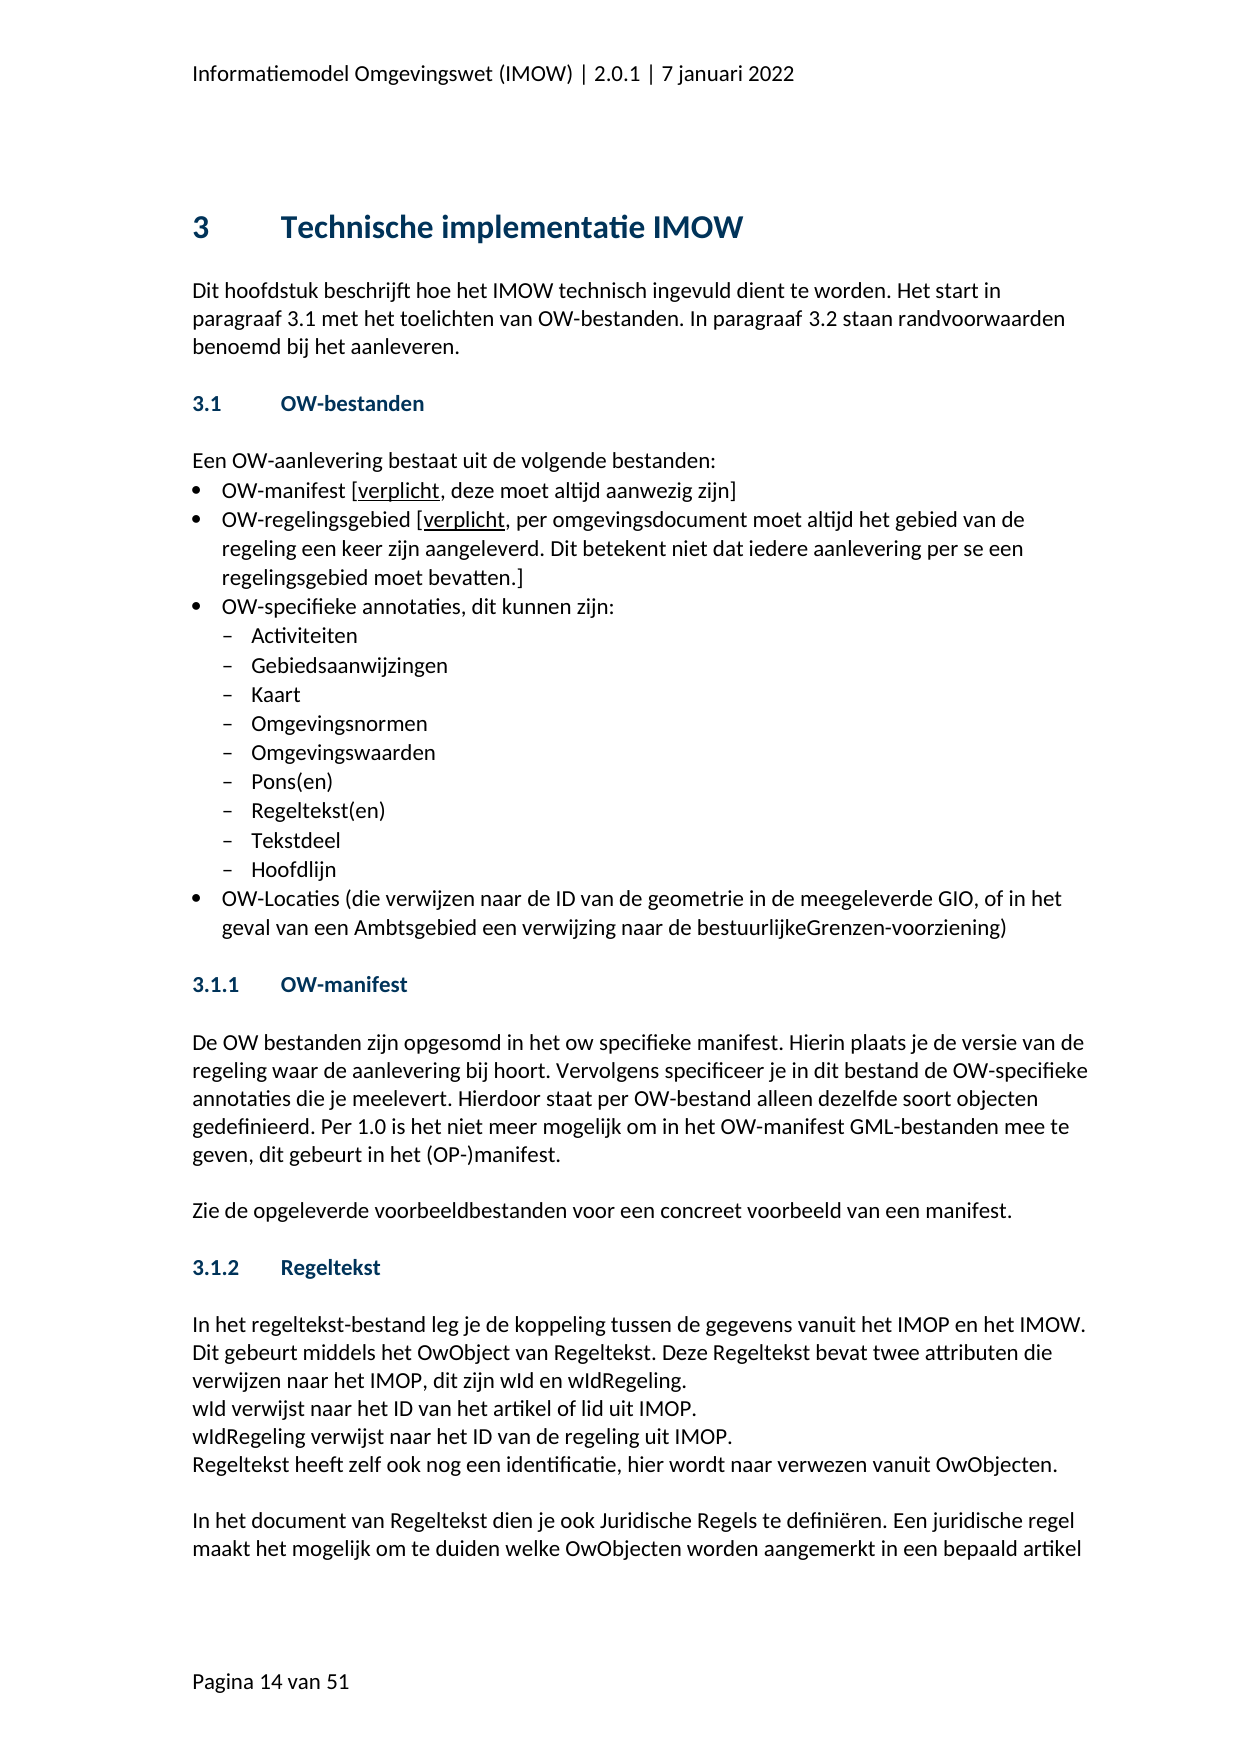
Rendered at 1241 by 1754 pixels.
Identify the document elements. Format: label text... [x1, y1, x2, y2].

text Tekstdeel [222, 825, 1092, 854]
text wId verwijst naar het ID van het artikel of lid uit IMOP. [192, 1394, 1092, 1422]
text Regeltekst(en) [222, 796, 1092, 825]
text Gebiedsaanwijzingen [222, 650, 1092, 679]
text In het regeltekst-bestand leg je de koppeling tussen de gegevens vanuit het IMOP en het IMOW. Dit gebeurt middels het OwObject van Regeltekst. Deze Regeltekst bevat twee attributen die verwijzen naar het IMOP, dit zijn wId en wIdRegeling. [192, 1310, 1092, 1394]
text Een OW-aanlevering bestaat uit de volgende bestanden: [192, 447, 1092, 475]
text OW-specifieke annotaties, dit kunnen zijn: [192, 591, 1092, 621]
subtitle OW-manifest [192, 971, 1092, 998]
text Omgevingswaarden [222, 737, 1092, 766]
subtitle Technische implementatie IMOW [192, 206, 1092, 247]
text wIdRegeling verwijst naar het ID van de regeling uit IMOP. [192, 1422, 1092, 1450]
text Omgevingsnormen [222, 708, 1092, 737]
text Hoofdlijn [222, 854, 1092, 883]
subtitle OW-bestanden [192, 389, 1092, 417]
text OW-regelingsgebied [verplicht, per omgevingsdocument moet altijd het gebied van de regeling een keer zijn aangeleverd. Dit betekent niet dat iedere aanlevering per se een regelingsgebied moet bevatten.] [192, 504, 1092, 591]
text OW-Locaties (die verwijzen naar de ID van de geometrie in de meegeleverde GIO, of in het geval van een Ambtsgebied een verwijzing naar de bestuurlijkeGrenzen-voorziening) [192, 883, 1092, 941]
text Kaart [222, 679, 1092, 708]
text Regeltekst heeft zelf ook nog een identificatie, hier wordt naar verwezen vanuit OwObjecten. [192, 1450, 1092, 1478]
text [192, 1506, 1092, 1562]
text Activiteiten [222, 621, 1092, 650]
text De OW bestanden zijn opgesomd in het ow specifieke manifest. Hierin plaats je de versie van de regeling waar de aanlevering bij hoort. Vervolgens specificeer je in dit bestand de OW-specifieke annotaties die je meelevert. Hierdoor staat per OW-bestand alleen dezelfde soort objecten gedefinieerd. Per 1.0 is het niet meer mogelijk om in het OW-manifest GML-bestanden mee te geven, dit gebeurt in het (OP-)manifest. [192, 1028, 1092, 1168]
text Dit hoofdstuk beschrijft hoe het IMOW technisch ingevuld dient te worden. Het start in paragraaf 3.1 met het toelichten van OW-bestanden. In paragraaf 3.2 staan randvoorwaarden benoemd bij het aanleveren. [192, 276, 1092, 360]
text Zie de opgeleverde voorbeeldbestanden voor een concreet voorbeeld van een manifest. [192, 1196, 1092, 1224]
subtitle Regeltekst [192, 1253, 1092, 1281]
text OW-manifest [verplicht, deze moet altijd aanwezig zijn] [192, 475, 1092, 504]
text Pons(en) [222, 766, 1092, 796]
